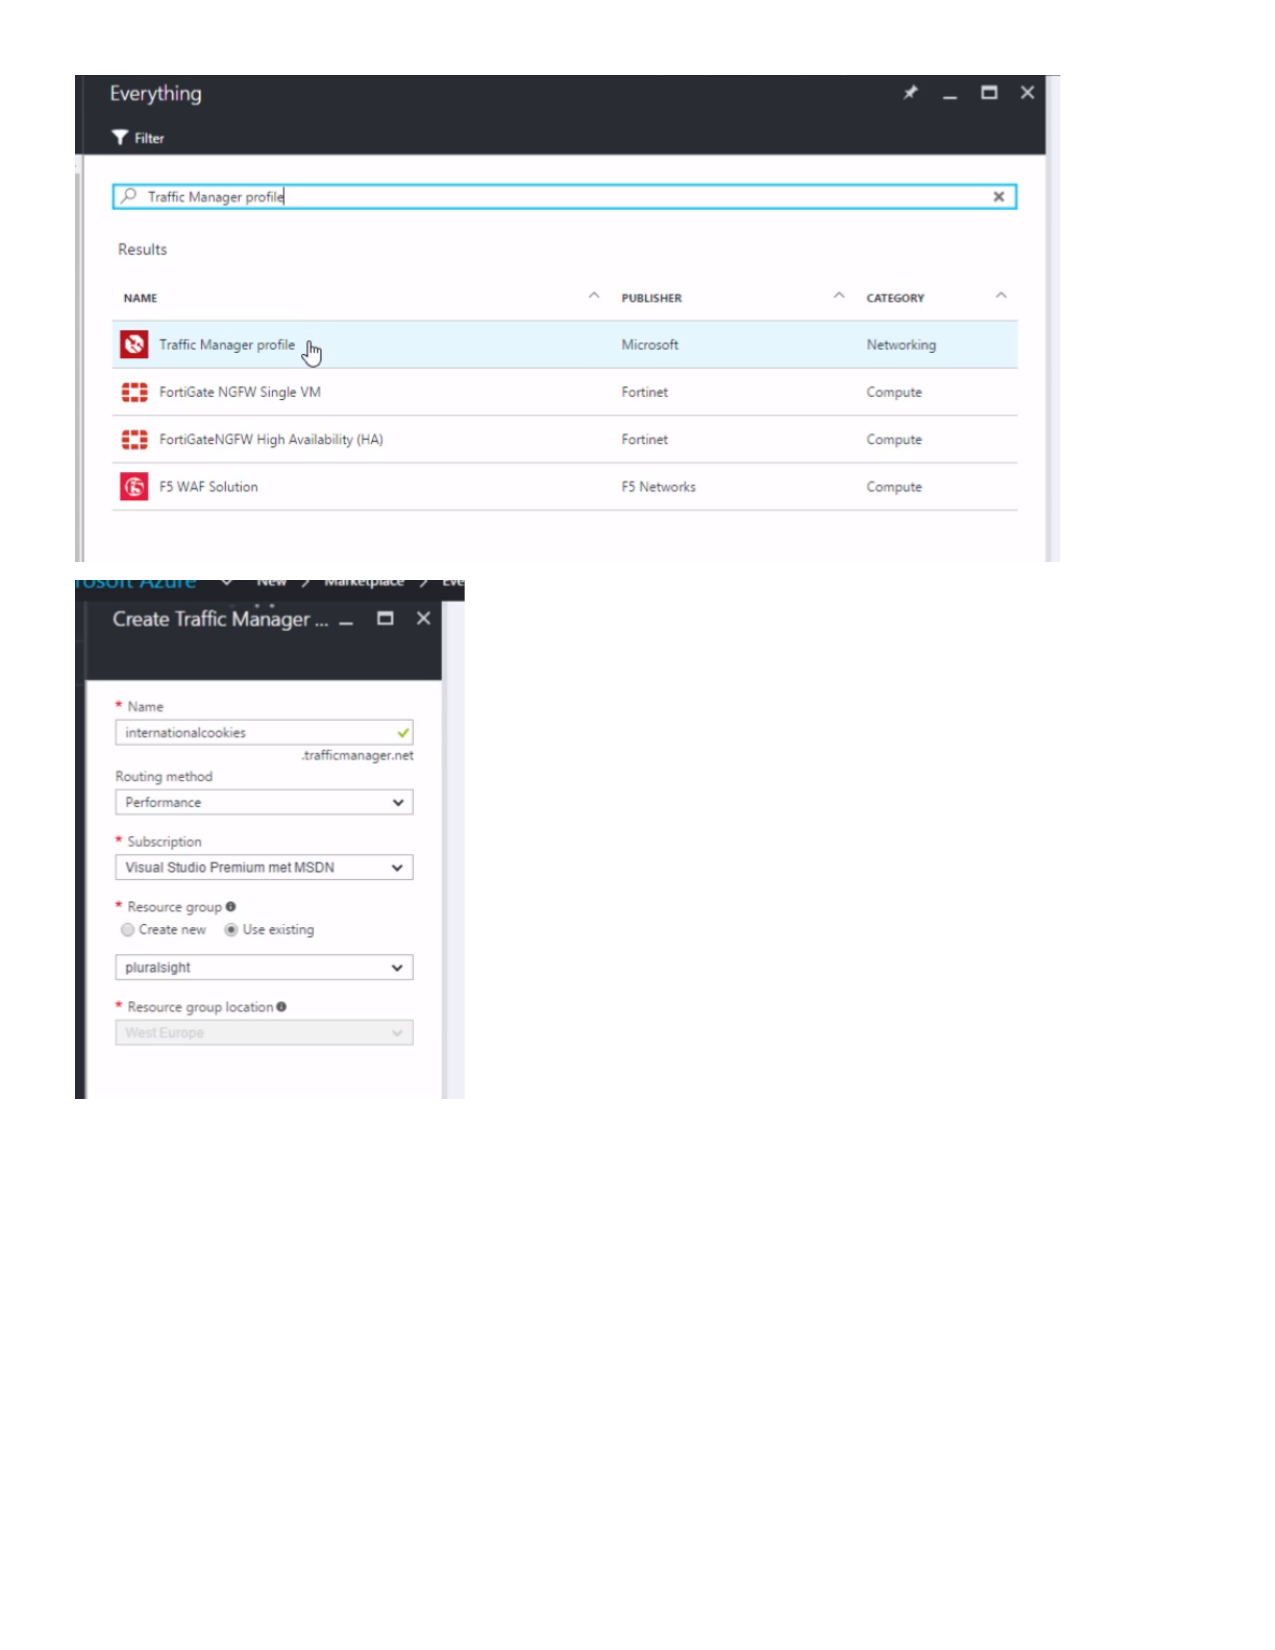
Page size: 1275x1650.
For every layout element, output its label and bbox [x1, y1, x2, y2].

picture [75, 580, 465, 1099]
picture [75, 75, 1061, 562]
